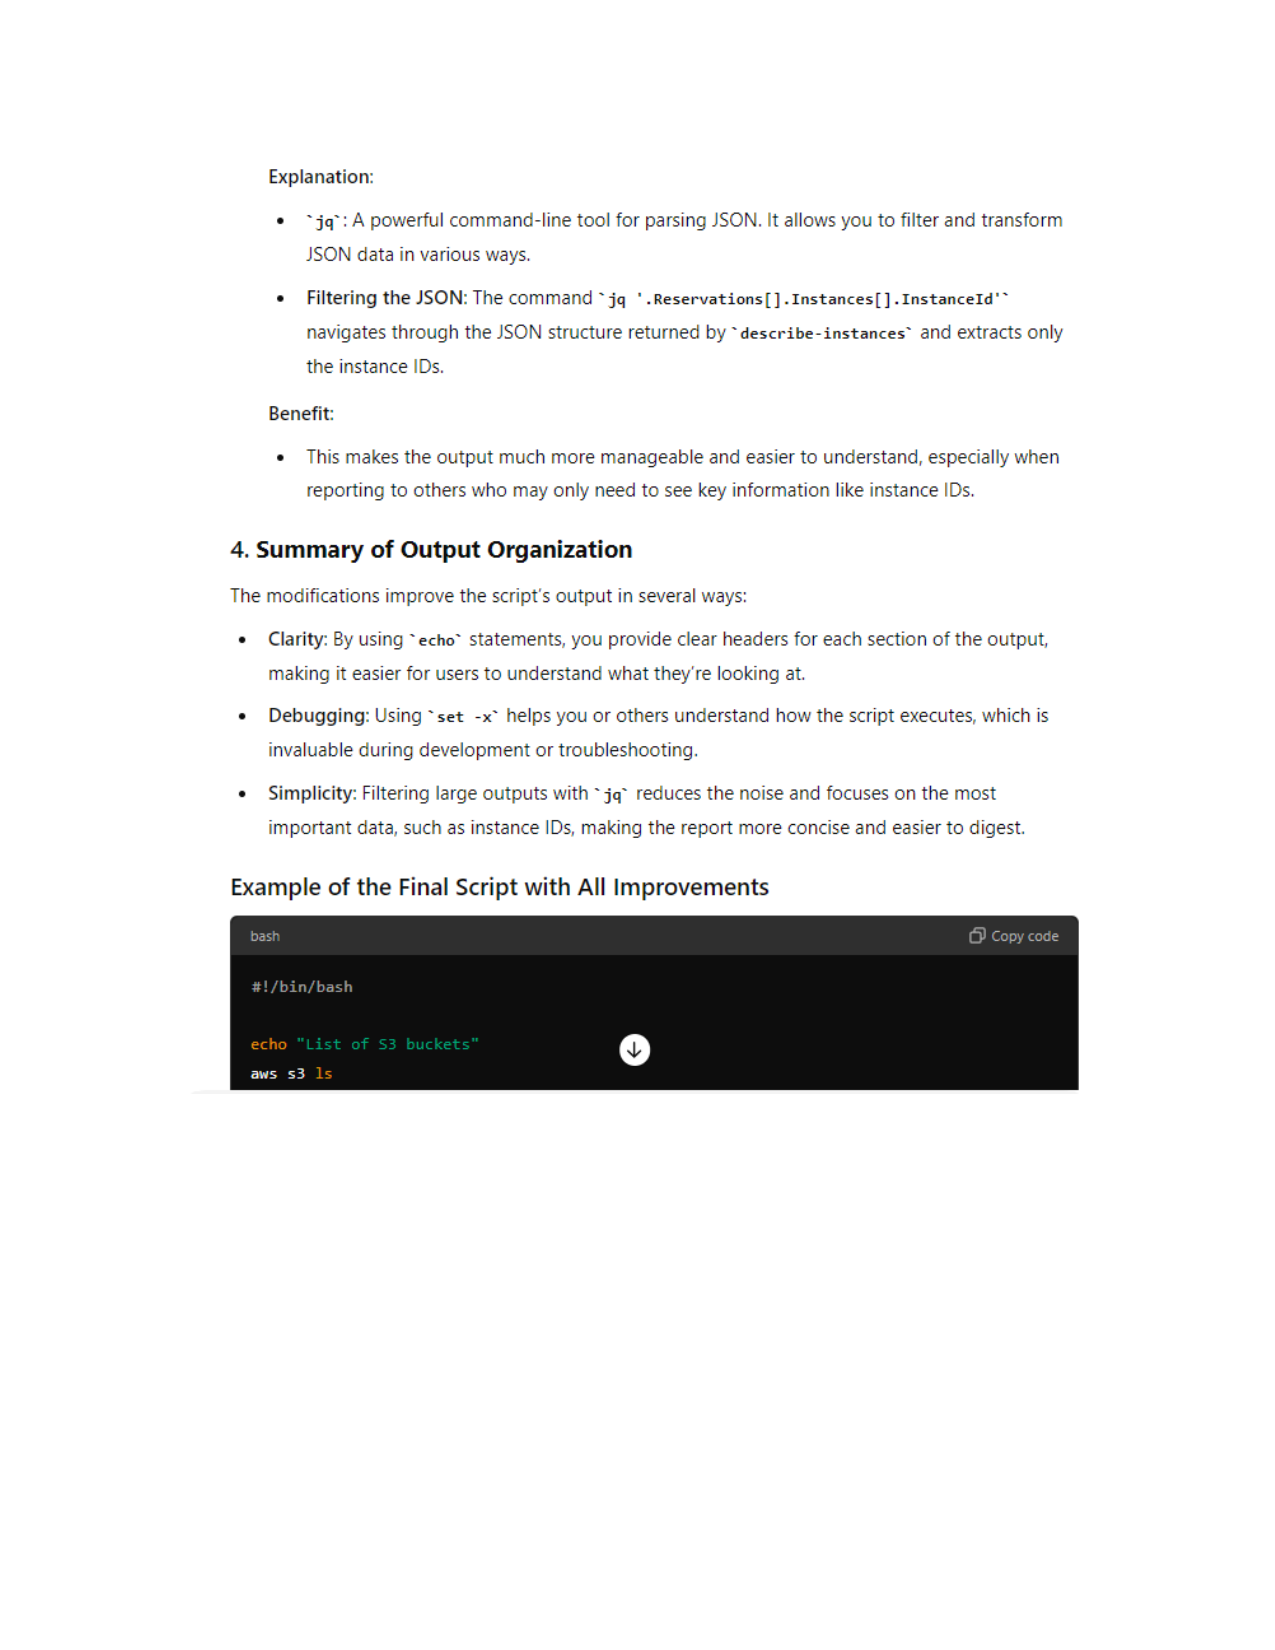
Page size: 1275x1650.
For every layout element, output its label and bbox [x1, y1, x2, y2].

picture [150, 150, 1125, 1094]
